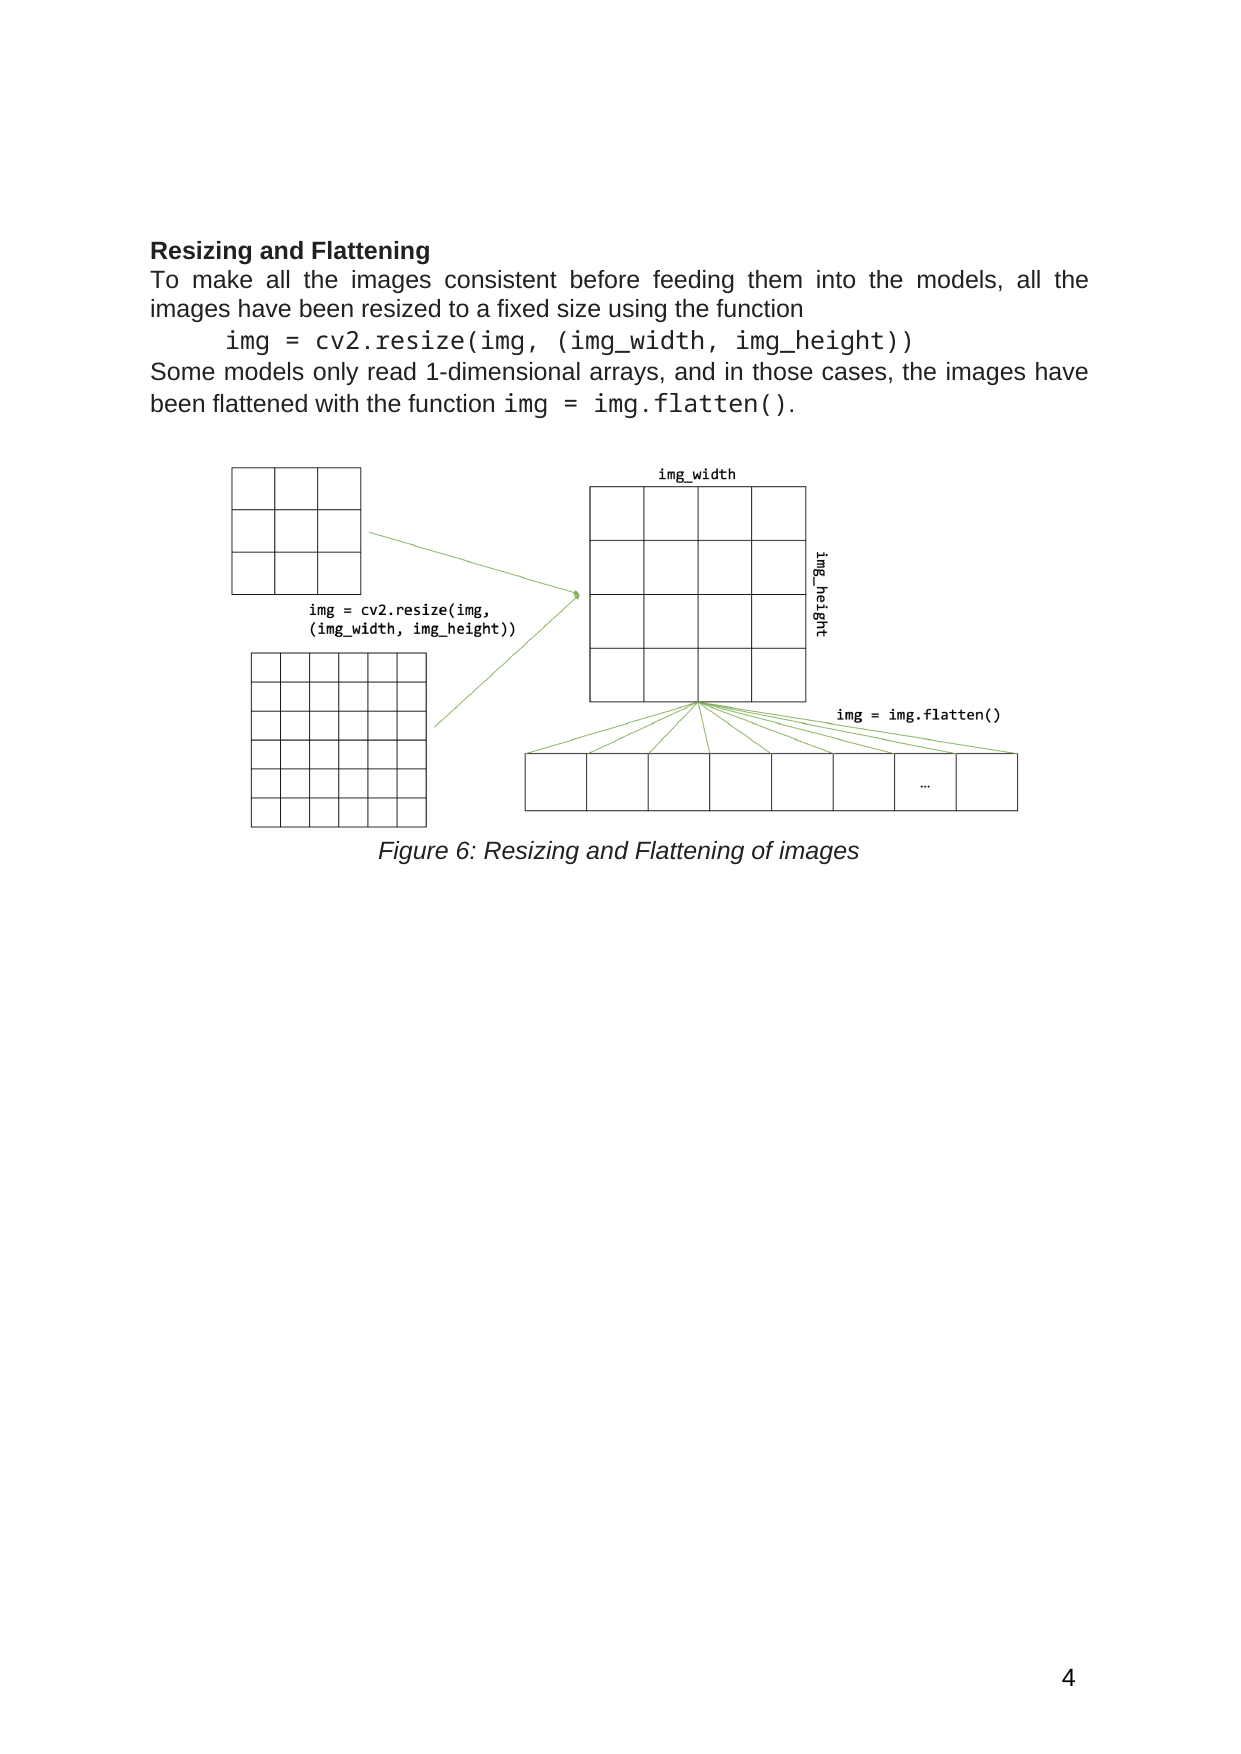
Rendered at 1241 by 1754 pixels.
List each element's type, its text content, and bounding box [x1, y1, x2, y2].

text To make all the images consistent before feeding them into the models, all the images have been resized to a fixed size using the function [150, 265, 1090, 322]
picture [215, 448, 1025, 837]
text img = cv2.resize(img, (img_width, img_height)) [150, 322, 1090, 357]
text Resizing and Flattening [150, 236, 1090, 265]
text Figure 6: Resizing and Flattening of images [150, 836, 1090, 865]
text Some models only read 1-dimensional arrays, and in those cases, the images have been flattened with the function img = img.flatten(). [150, 357, 1090, 419]
